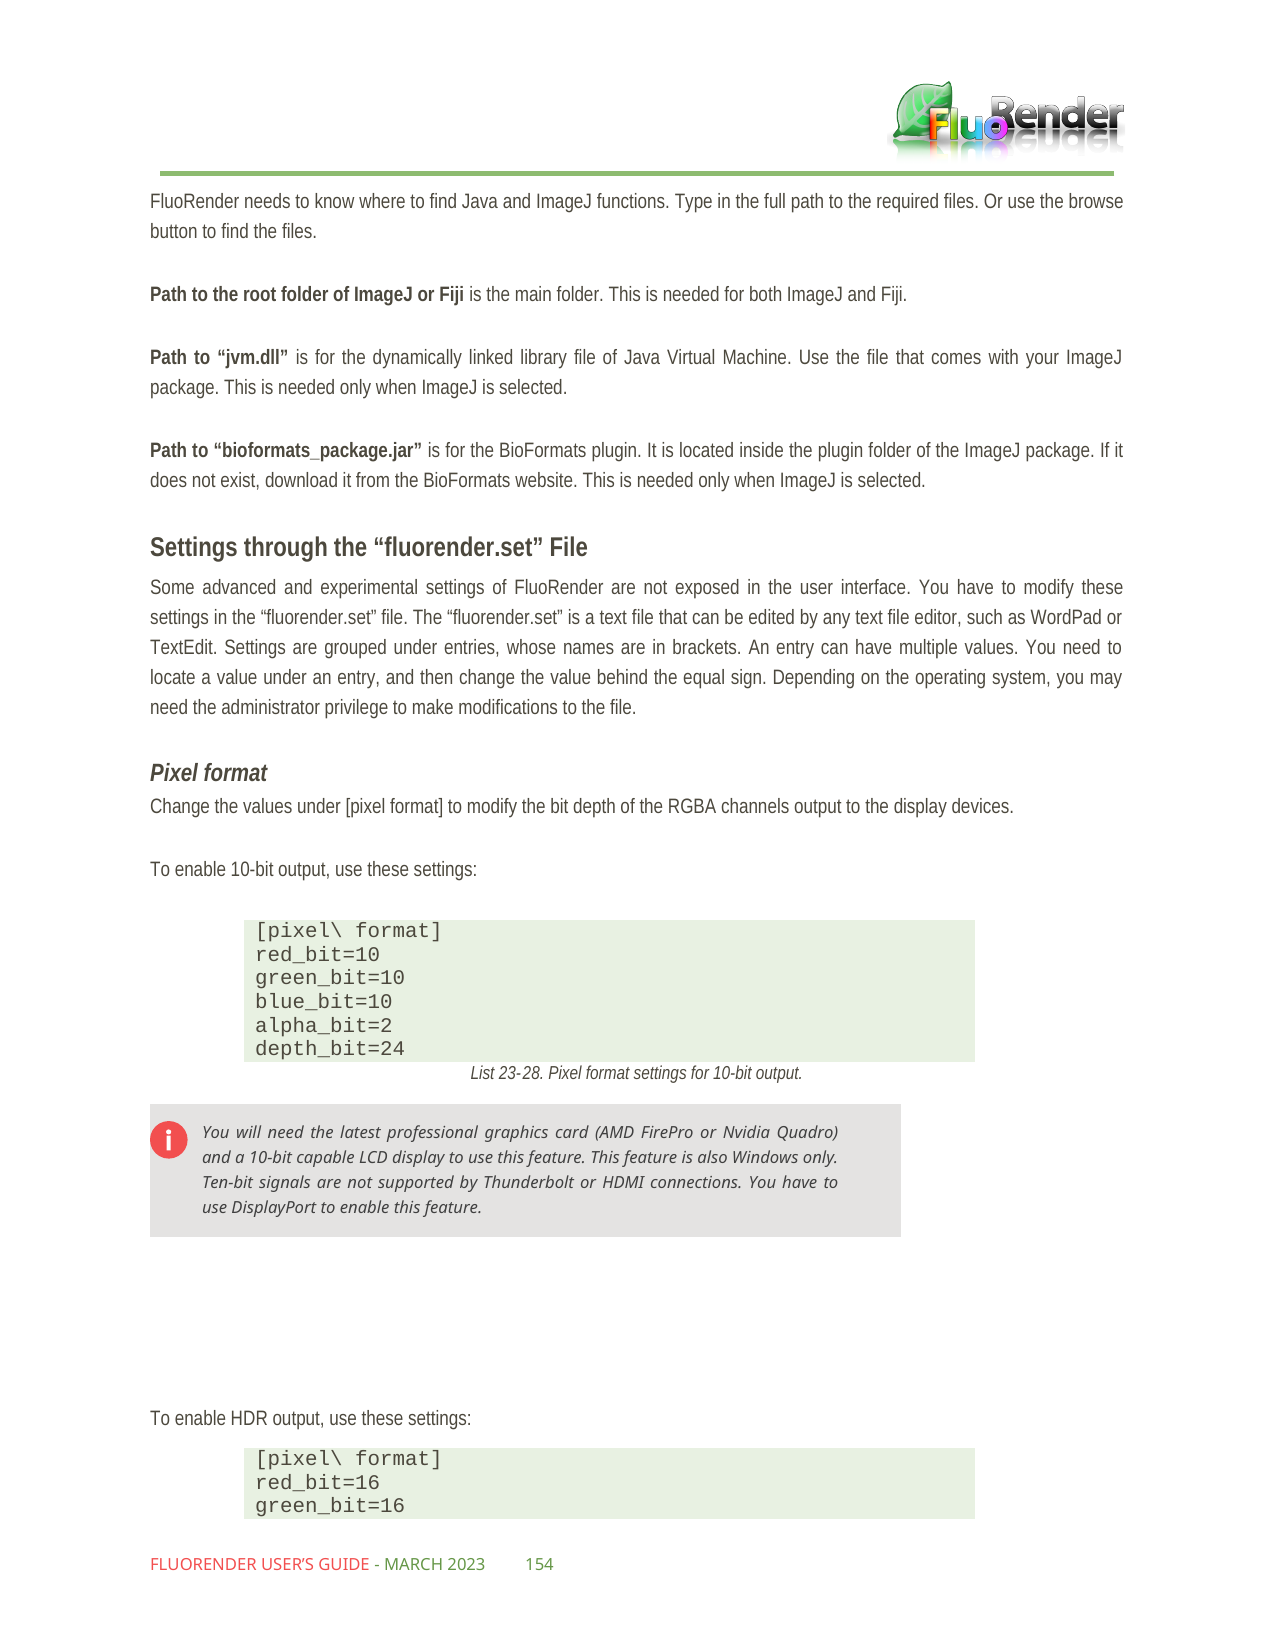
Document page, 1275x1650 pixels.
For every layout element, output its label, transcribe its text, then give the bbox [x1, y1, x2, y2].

subtitle Pixel format [150, 758, 1125, 787]
picture [887, 75, 1125, 165]
text Path to “bioformats_package.jar” is for the BioFormats plugin. It is located inside the plugin folder of the ImageJ package. If it does not exist, download it from the BioFormats website. This is needed only when ImageJ is selected. [150, 438, 1125, 492]
text Path to “jvm.dll” is for the dynamically linked library file of Java Virtual Machine. Use the file that comes with your ImageJ package. This is needed only when ImageJ is selected. [150, 345, 1125, 399]
text Some advanced and experimental settings of FluoRender are not exposed in the user interface. You have to modify these settings in the “fluorender.set” file. The “fluorender.set” is a text file that can be edited by any text file editor, such as WordPad or TextEdit. Settings are grouped under entries, whose names are in brackets. An entry can have multiple values. You need to locate a value under an entry, and then change the value behind the equal sign. Depending on the operating system, you may need the administrator privilege to make modifications to the file. [150, 575, 1125, 719]
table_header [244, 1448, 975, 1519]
text FluoRender needs to know where to find Java and ImageJ functions. Type in the full path to the required files. Or use the browse button to find the files. [150, 189, 1125, 243]
text To enable HDR output, use these settings: [150, 1406, 1125, 1430]
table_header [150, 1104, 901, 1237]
text Change the values under [pixel format] to modify the bit depth of the RGBA channels output to the display devices. [150, 794, 1125, 818]
subtitle Settings through the “fluorender.set” File [150, 532, 1125, 563]
text To enable 10-bit output, use these settings: [150, 857, 1125, 881]
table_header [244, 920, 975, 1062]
text Path to the root folder of ImageJ or Fiji is the main folder. This is needed for both ImageJ and Fiji. [150, 282, 1125, 306]
